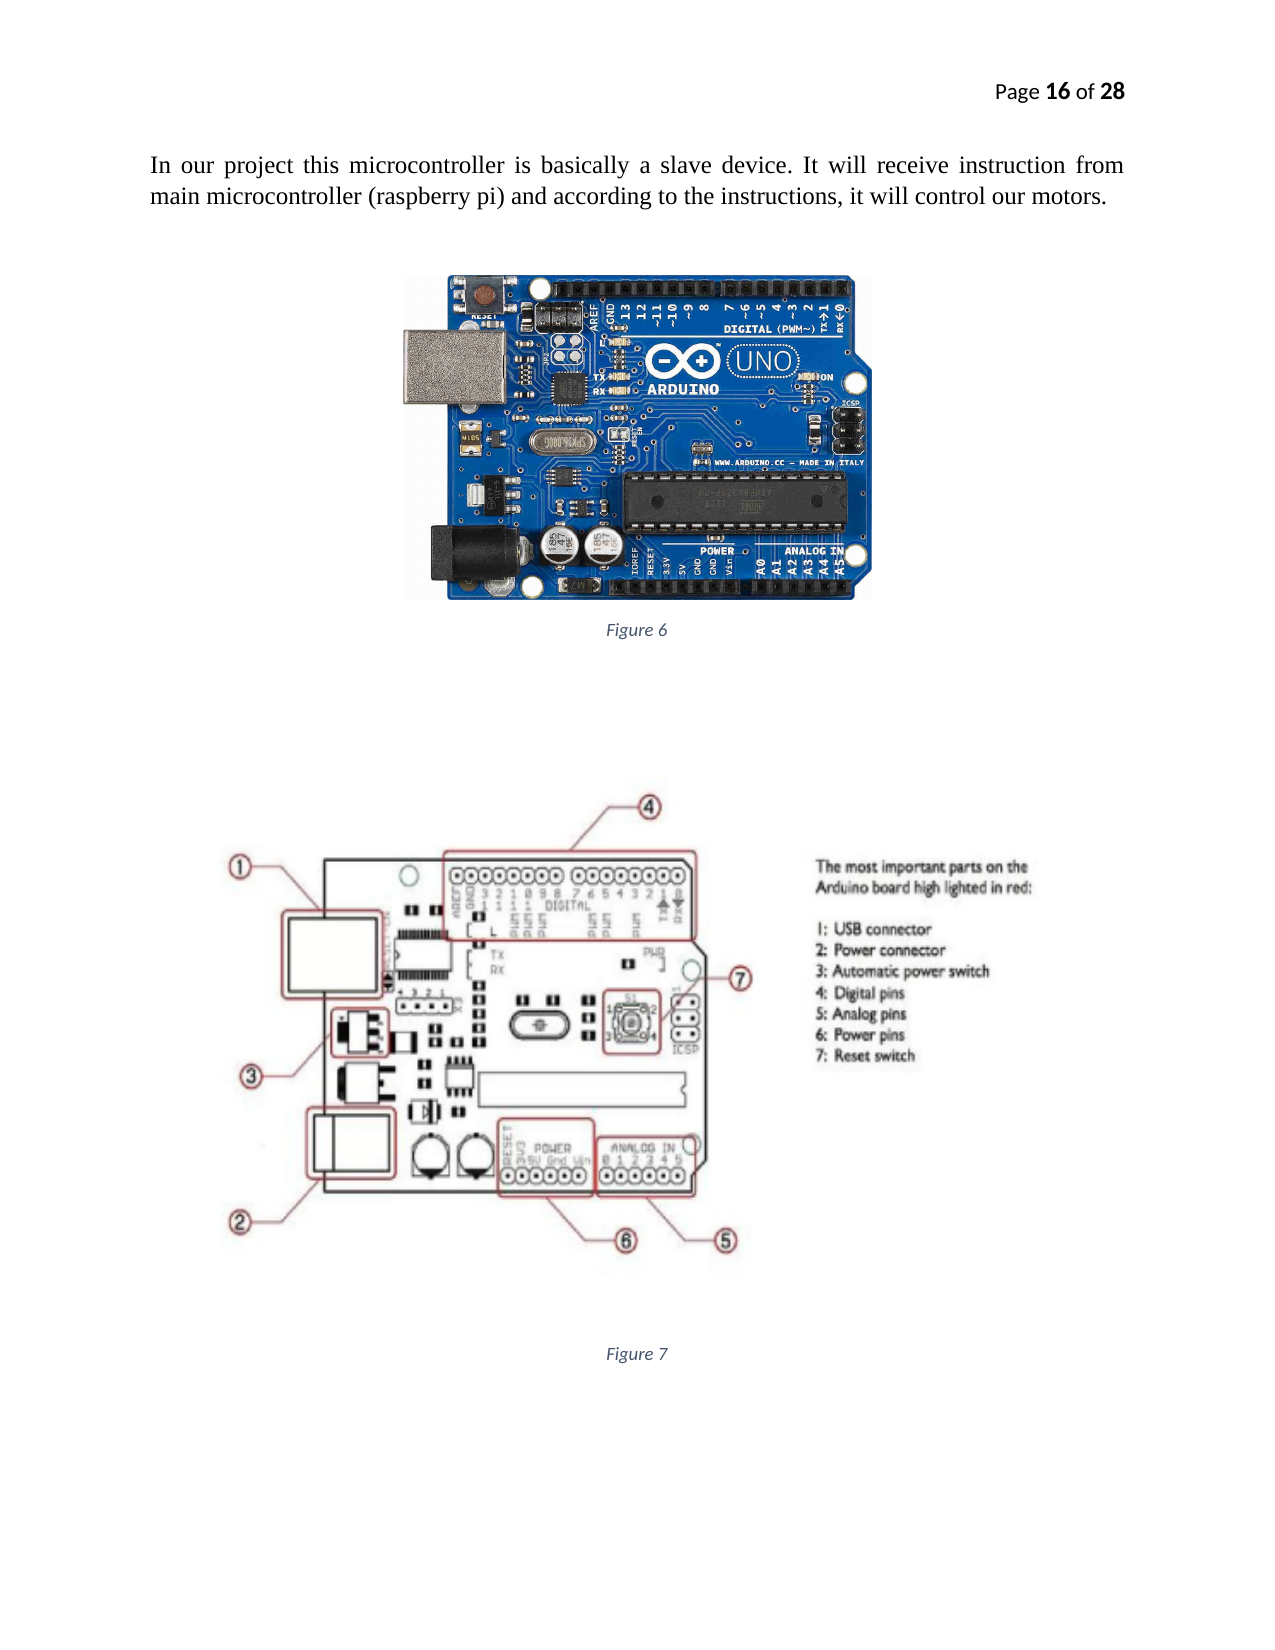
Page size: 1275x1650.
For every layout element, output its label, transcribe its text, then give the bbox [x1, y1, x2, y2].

picture [403, 275, 872, 600]
text Figure 7 [150, 1342, 1125, 1365]
text In our project this microcontroller is basically a slave device. It will receive instruction from main microcontroller (raspberry pi) and according to the instructions, it will control our motors. [150, 150, 1125, 210]
text Figure 6 [150, 618, 1125, 641]
picture [205, 715, 1070, 1323]
